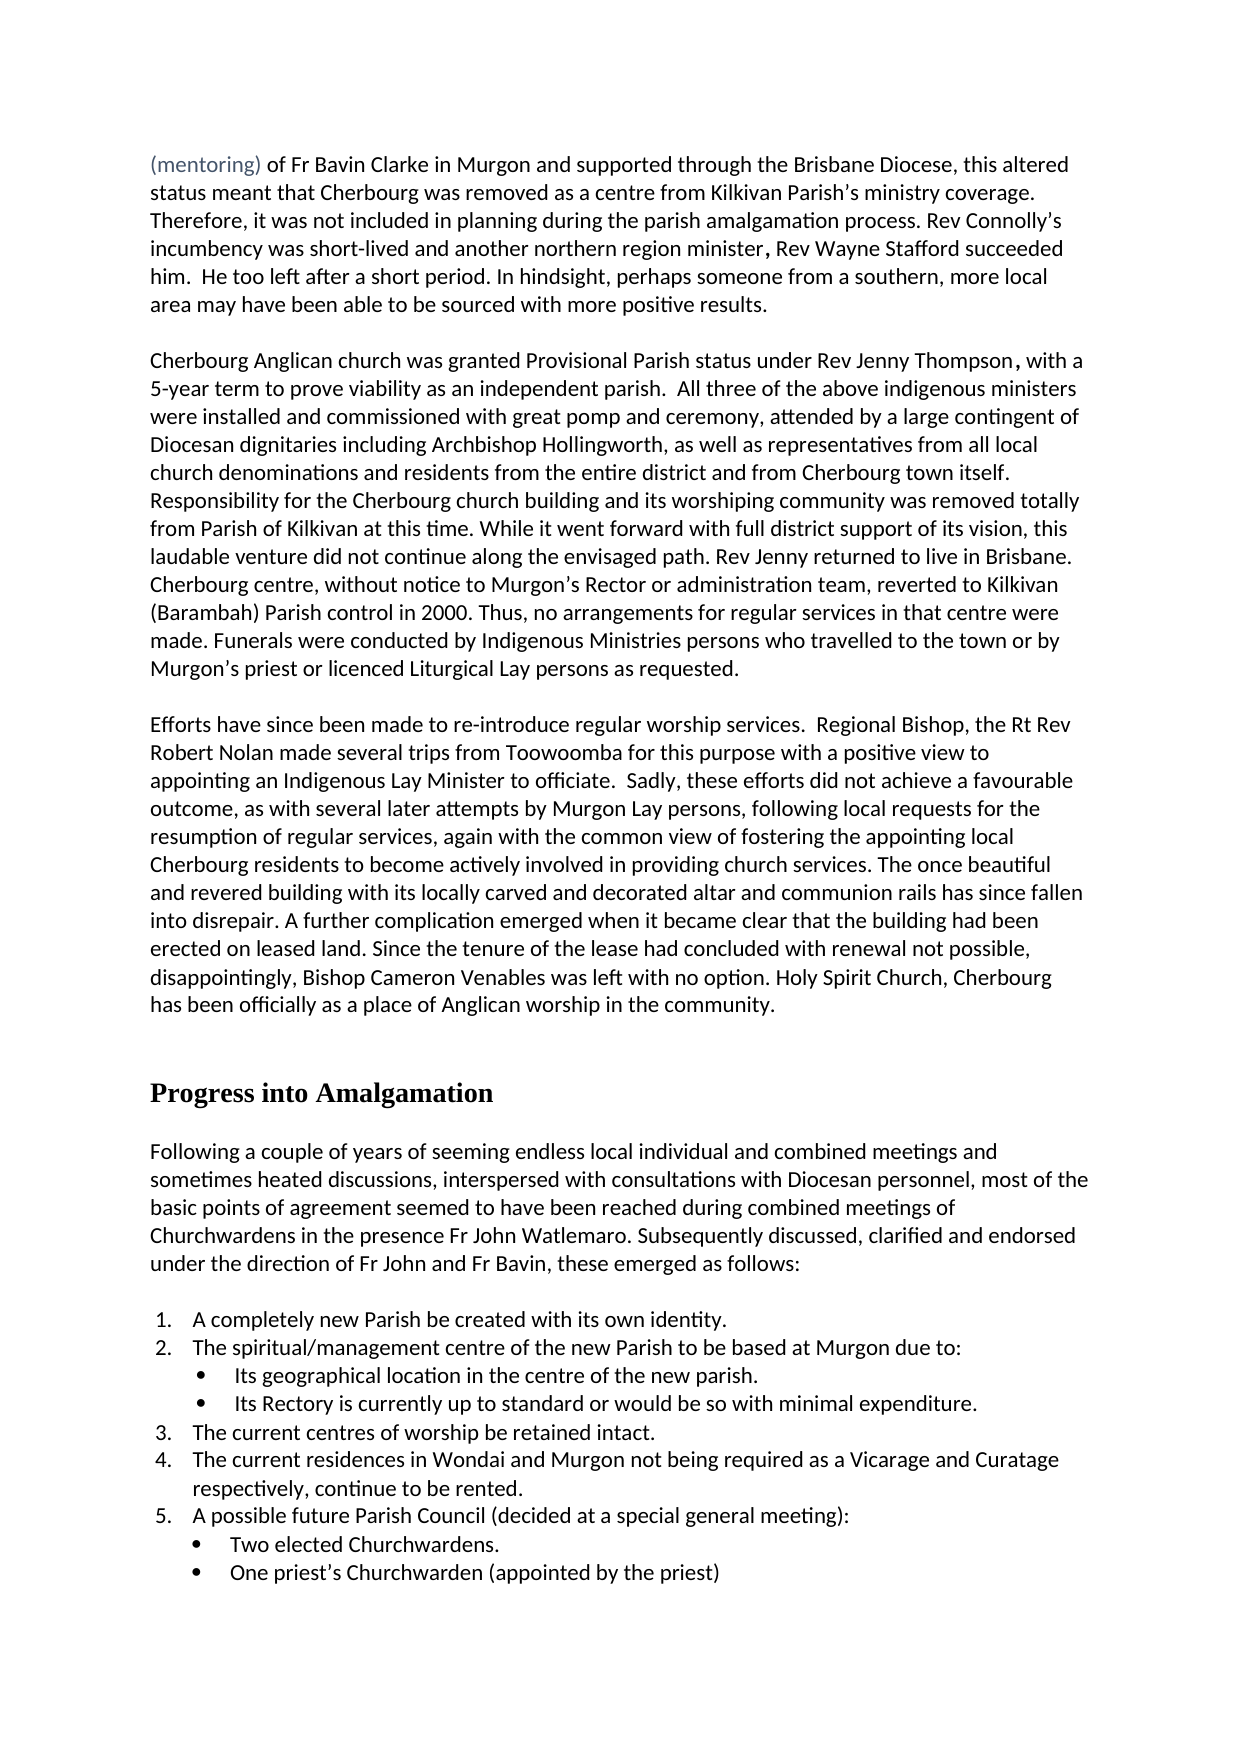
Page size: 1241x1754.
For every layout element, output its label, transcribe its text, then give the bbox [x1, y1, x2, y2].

text Cherbourg Anglican church was granted Provisional Parish status under Rev Jenny Thompson, with a 5-year term to prove viability as an independent parish. All three of the above indigenous ministers were installed and commissioned with great pomp and ceremony, attended by a large contingent of Diocesan dignitaries including Archbishop Hollingworth, as well as representatives from all local church denominations and residents from the entire district and from Cherbourg town itself. Responsibility for the Cherbourg church building and its worshiping community was removed totally from Parish of Kilkivan at this time. While it went forward with full district support of its vision, this laudable venture did not continue along the envisaged path. Rev Jenny returned to live in Brisbane. [150, 346, 1090, 570]
list A possible future Parish Council (decided at a special general meeting): [155, 1502, 1090, 1530]
text Cherbourg centre, without notice to Murgon’s Rector or administration team, reverted to Kilkivan (Barambah) Parish control in 2000. Thus, no arrangements for regular services in that centre were made. Funerals were conducted by Indigenous Ministries persons who travelled to the town or by Murgon’s priest or licenced Liturgical Lay persons as requested. [150, 570, 1090, 682]
text Efforts have since been made to re-introduce regular worship services. Regional Bishop, the Rt Rev Robert Nolan made several trips from Toowoomba for this purpose with a positive view to appointing an Indigenous Lay Minister to officiate. Sadly, these efforts did not achieve a favourable outcome, as with several later attempts by Murgon Lay persons, following local requests for the resumption of regular services, again with the common view of fostering the appointing local Cherbourg residents to become actively involved in providing church services. The once beautiful and revered building with its locally carved and decorated altar and communion rails has since fallen into disrepair. A further complication emerged when it became clear that the building had been erected on leased land. Since the tenure of the lease had concluded with renewal not possible, disappointingly, Bishop Cameron Venables was left with no option. Holy Spirit Church, Cherbourg has been officially as a place of Anglican worship in the community. [150, 710, 1090, 1019]
list The current residences in Wondai and Murgon not being required as a Vicarage and Curatage respectively, continue to be rented. [155, 1446, 1090, 1502]
list The spiritual/management centre of the new Parish to be based at Murgon due to: [155, 1333, 1090, 1362]
list Its Rectory is currently up to standard or would be so with minimal expenditure. [197, 1389, 1090, 1418]
list A completely new Parish be created with its own identity. [155, 1306, 1090, 1333]
list One priest’s Churchwarden (appointed by the priest) [192, 1558, 1090, 1586]
subtitle Progress into Amalgamation [150, 1076, 1090, 1108]
text Following a couple of years of seeming endless local individual and combined meetings and sometimes heated discussions, interspersed with consultations with Diocesan personnel, most of the basic points of agreement seemed to have been reached during combined meetings of Churchwardens in the presence Fr John Watlemaro. Subsequently discussed, clarified and endorsed under the direction of Fr John and Fr Bavin, these emerged as follows: [150, 1137, 1090, 1277]
list Its geographical location in the centre of the new parish. [197, 1362, 1090, 1389]
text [150, 150, 1090, 318]
list The current centres of worship be retained intact. [155, 1418, 1090, 1446]
list Two elected Churchwardens. [192, 1530, 1090, 1558]
